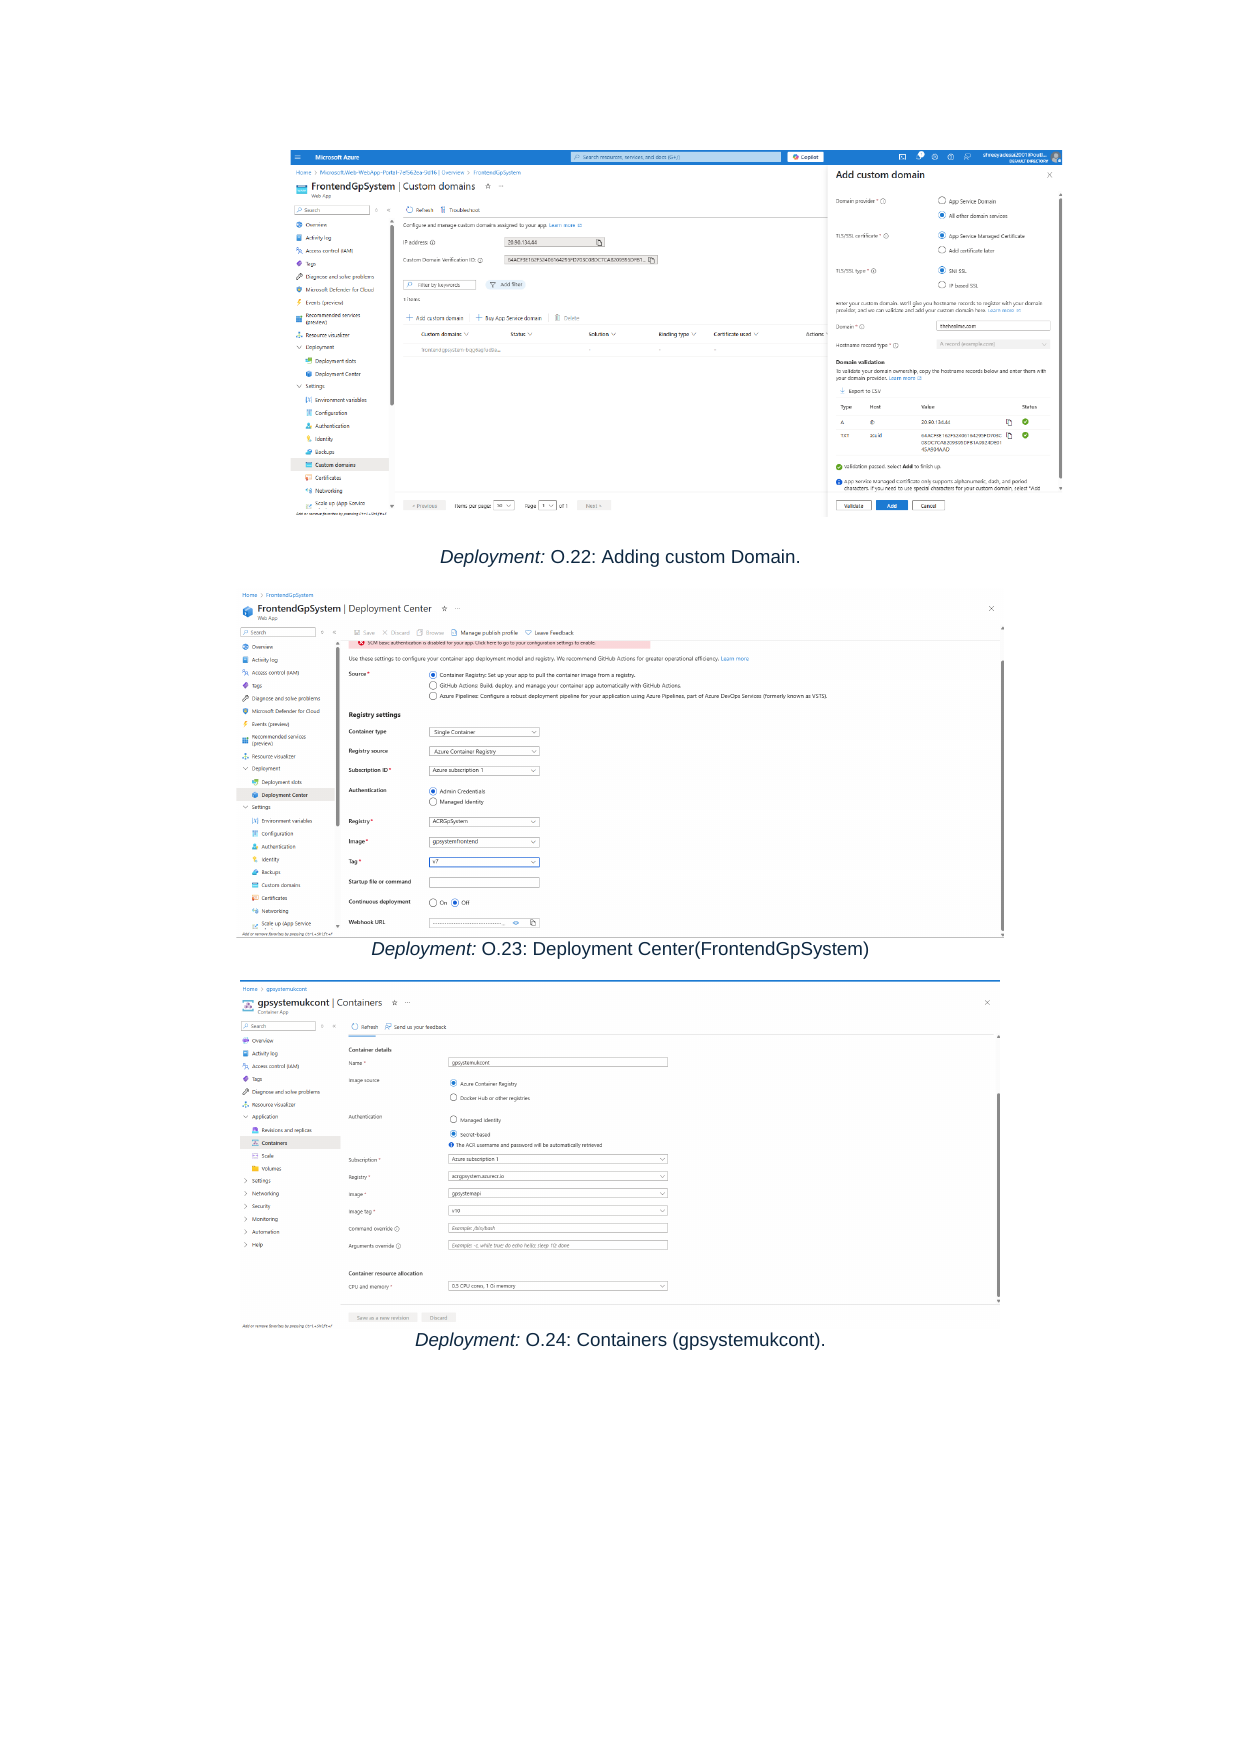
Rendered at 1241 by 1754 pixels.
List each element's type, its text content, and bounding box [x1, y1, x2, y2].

text Deployment: O.23: Deployment Center(FrontendGpSystem) [150, 938, 1090, 959]
text Deployment: O.24: Containers (gpsystemukcont). [150, 1329, 1090, 1350]
picture [290, 150, 1063, 517]
picture [240, 980, 1000, 1329]
picture [236, 588, 1004, 938]
text Deployment: O.22: Adding custom Domain. [150, 546, 1090, 567]
